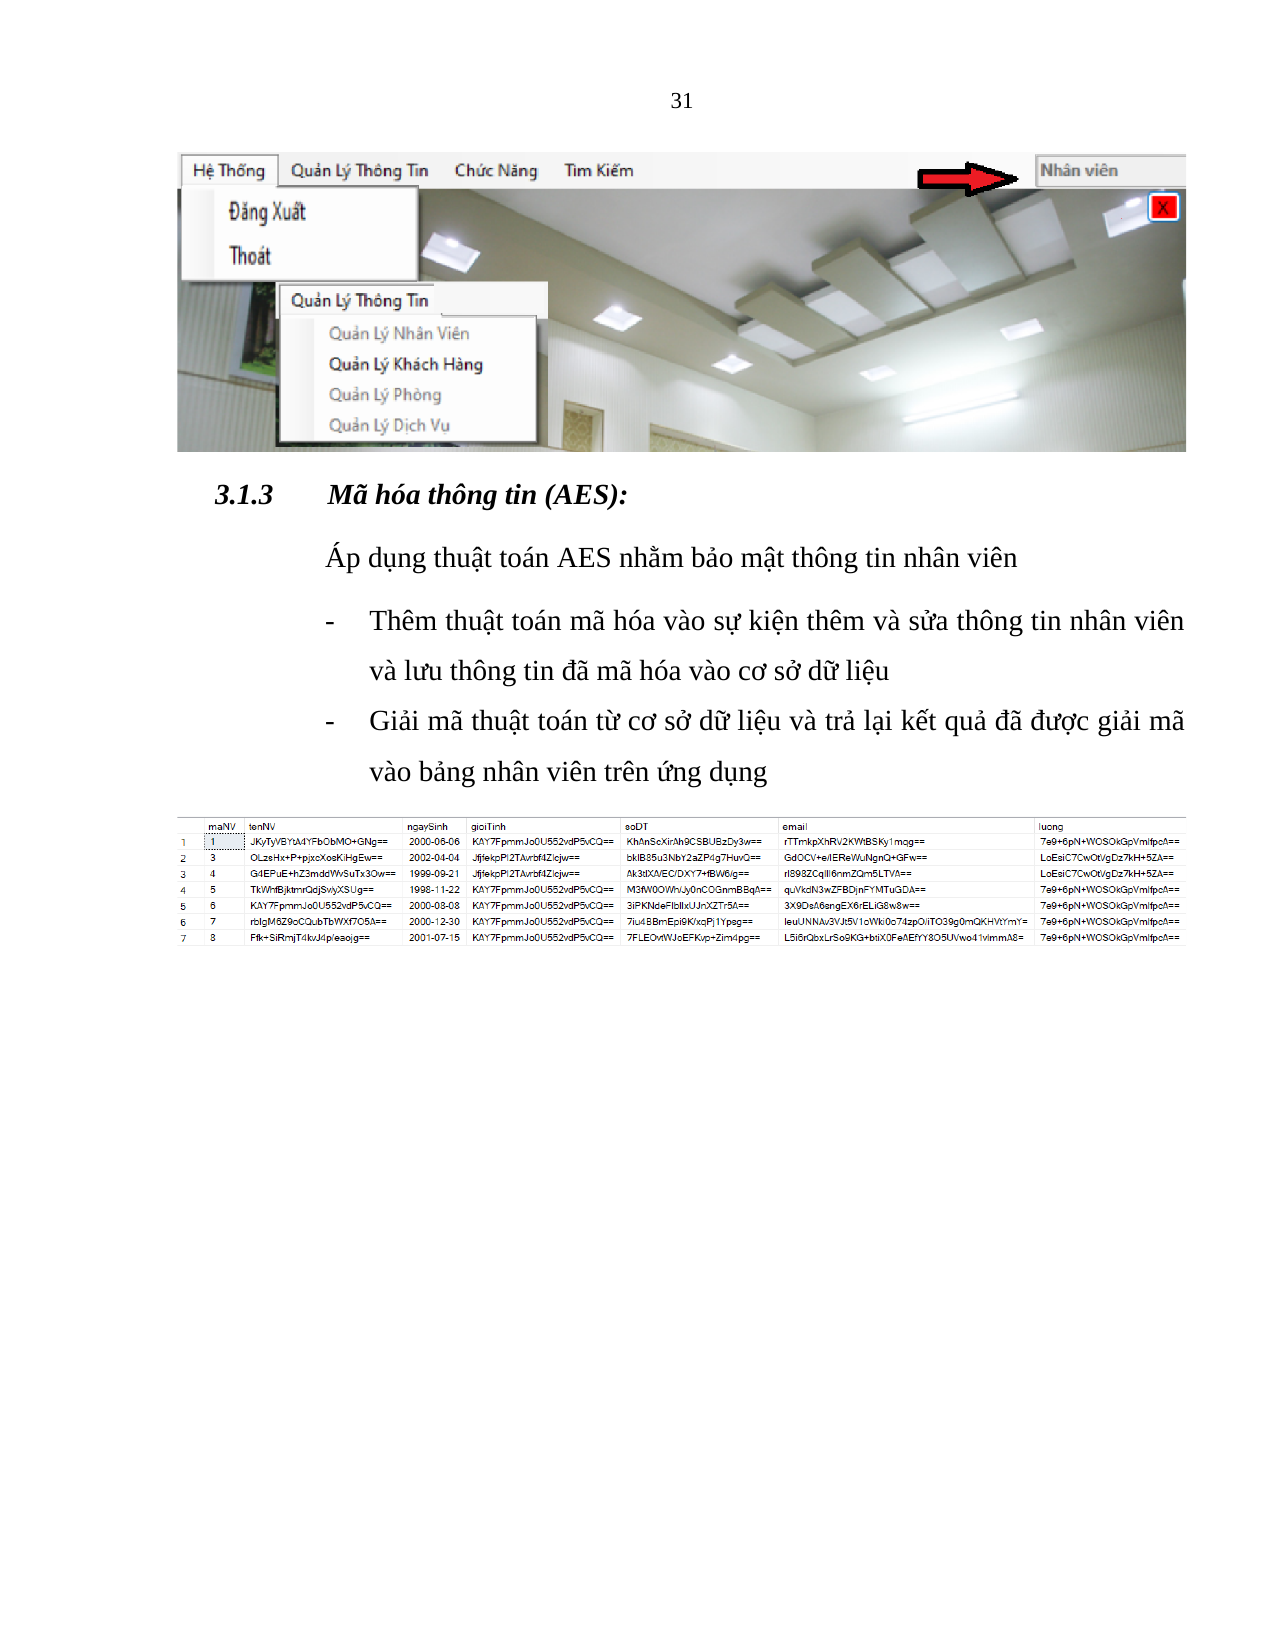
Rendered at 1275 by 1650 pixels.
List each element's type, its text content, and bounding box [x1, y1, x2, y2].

text Áp dụng thuật toán AES nhằm bảo mật thông tin nhân viên [325, 540, 1186, 573]
list Giải mã thuật toán từ cơ sở dữ liệu và trả lại kết quả đã được giải mã vào bảng nhân viên trên ứng dụng [325, 703, 1186, 787]
picture [177, 816, 1187, 948]
picture [177, 152, 1187, 452]
subtitle Mã hóa thông tin (AES): [215, 477, 1186, 511]
list Thêm thuật toán mã hóa vào sự kiện thêm và sửa thông tin nhân viên và lưu thông tin đã mã hóa vào cơ sở dữ liệu [325, 603, 1186, 687]
